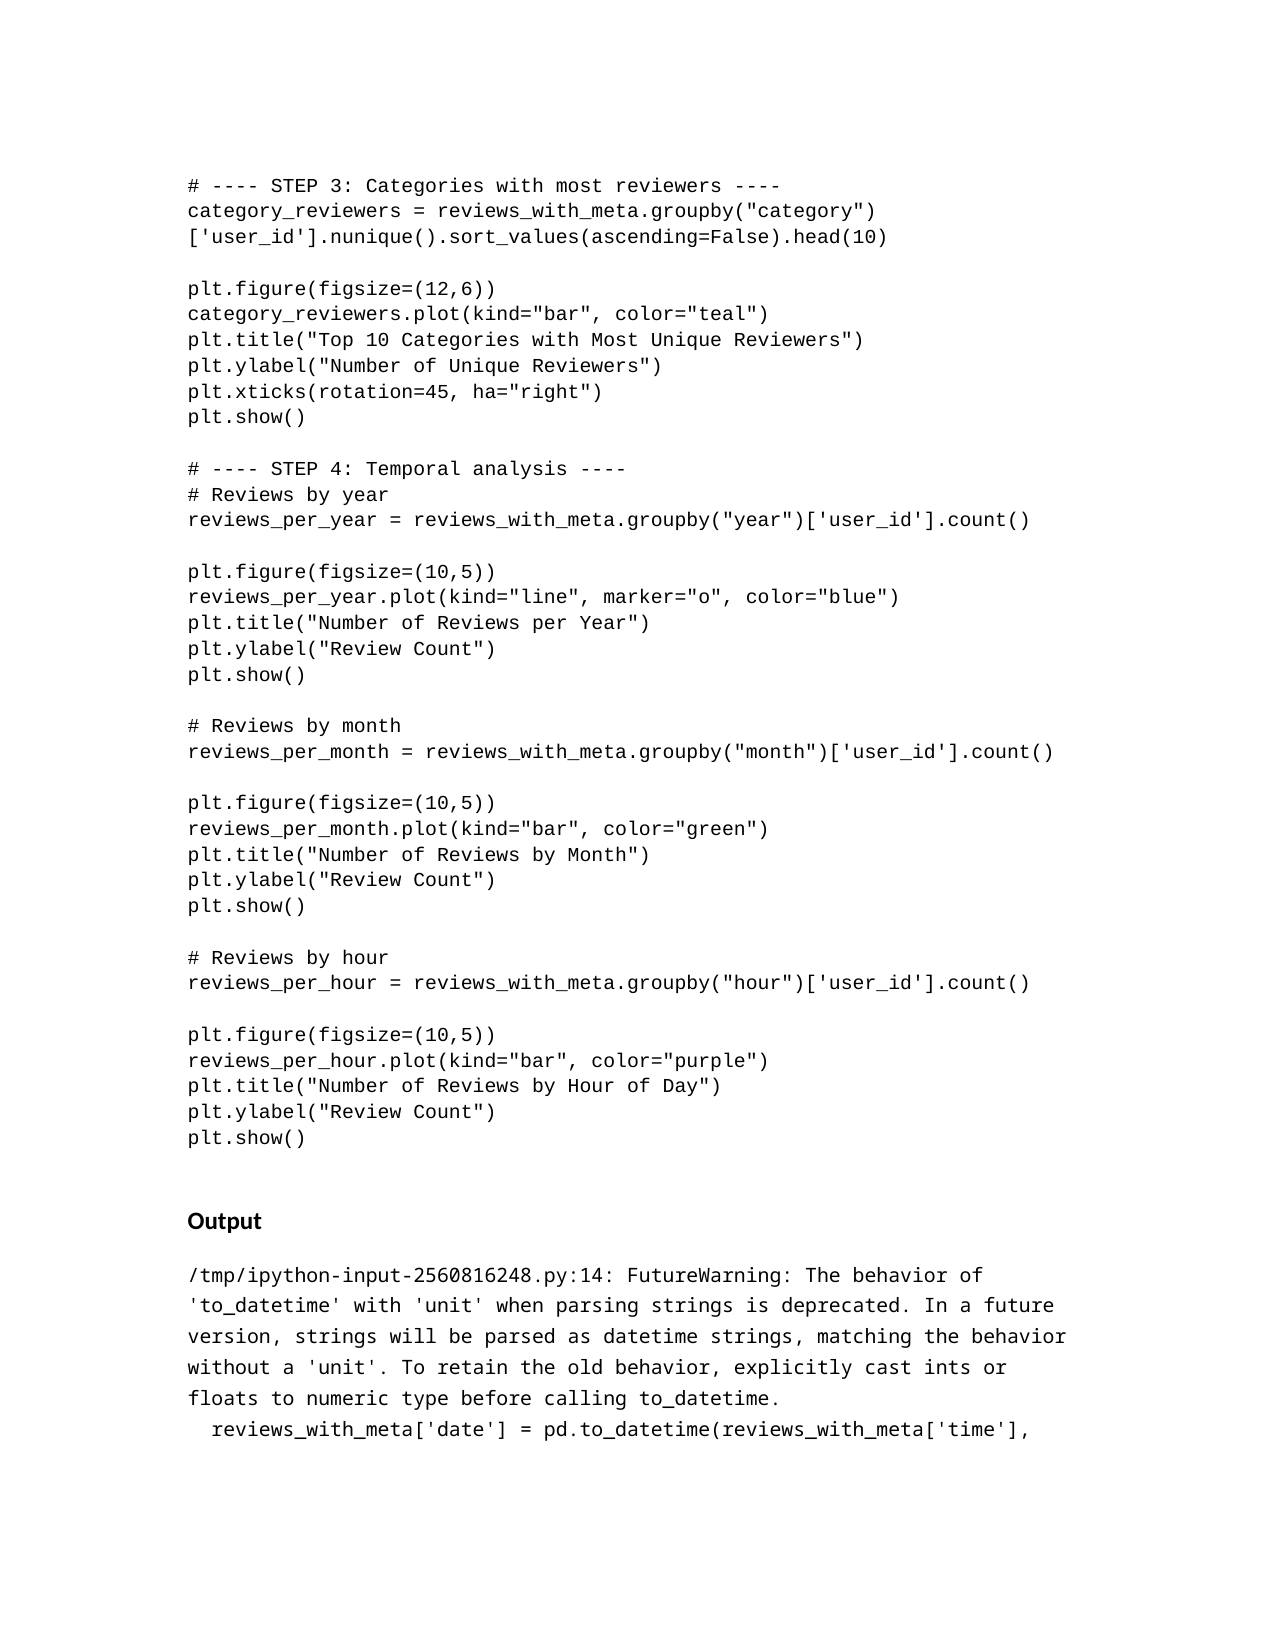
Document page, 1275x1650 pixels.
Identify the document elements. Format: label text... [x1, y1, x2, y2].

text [187, 1261, 1087, 1442]
text Output [187, 1205, 1087, 1236]
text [187, 150, 1087, 1180]
